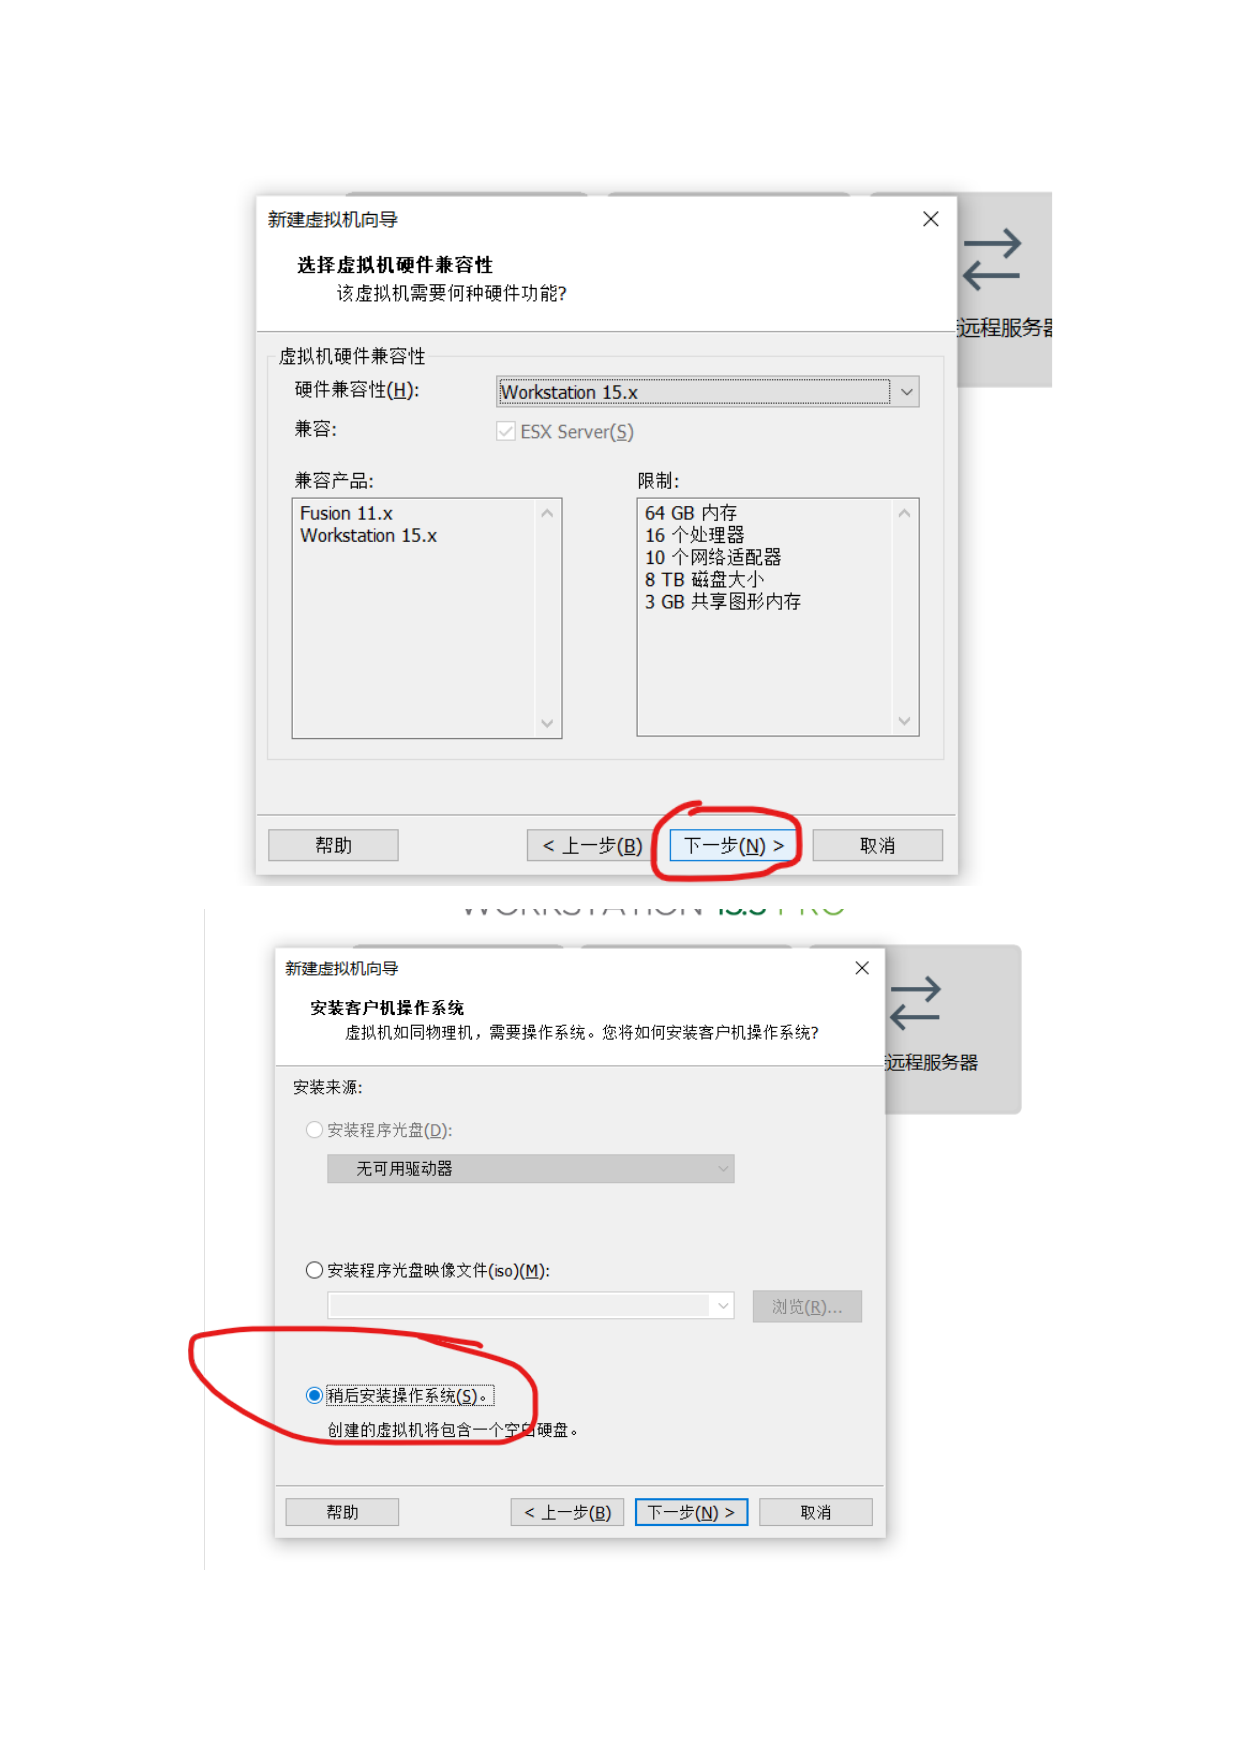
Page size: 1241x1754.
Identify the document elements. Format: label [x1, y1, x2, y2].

picture [187, 909, 1053, 1570]
picture [187, 162, 1053, 886]
